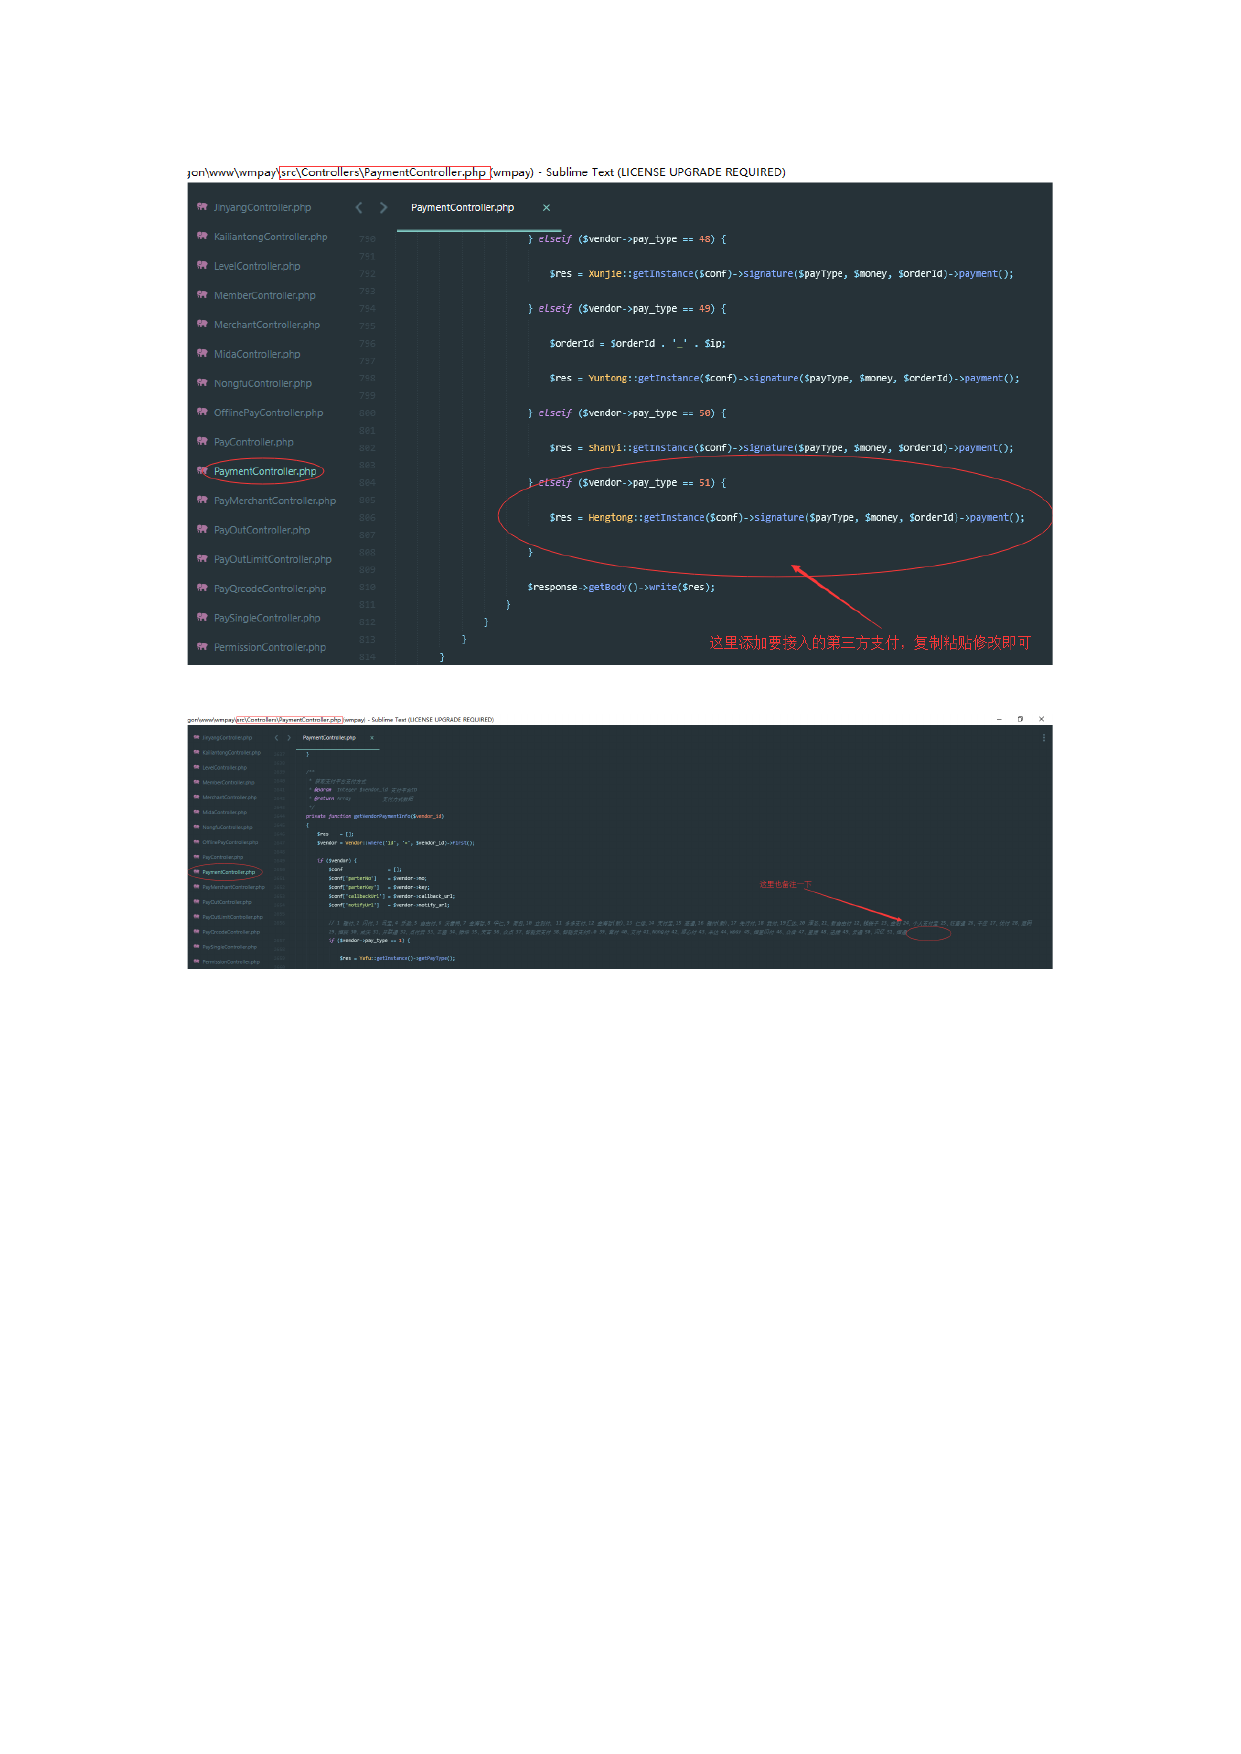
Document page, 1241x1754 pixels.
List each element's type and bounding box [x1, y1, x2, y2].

picture [187, 714, 1053, 969]
picture [187, 162, 1053, 665]
